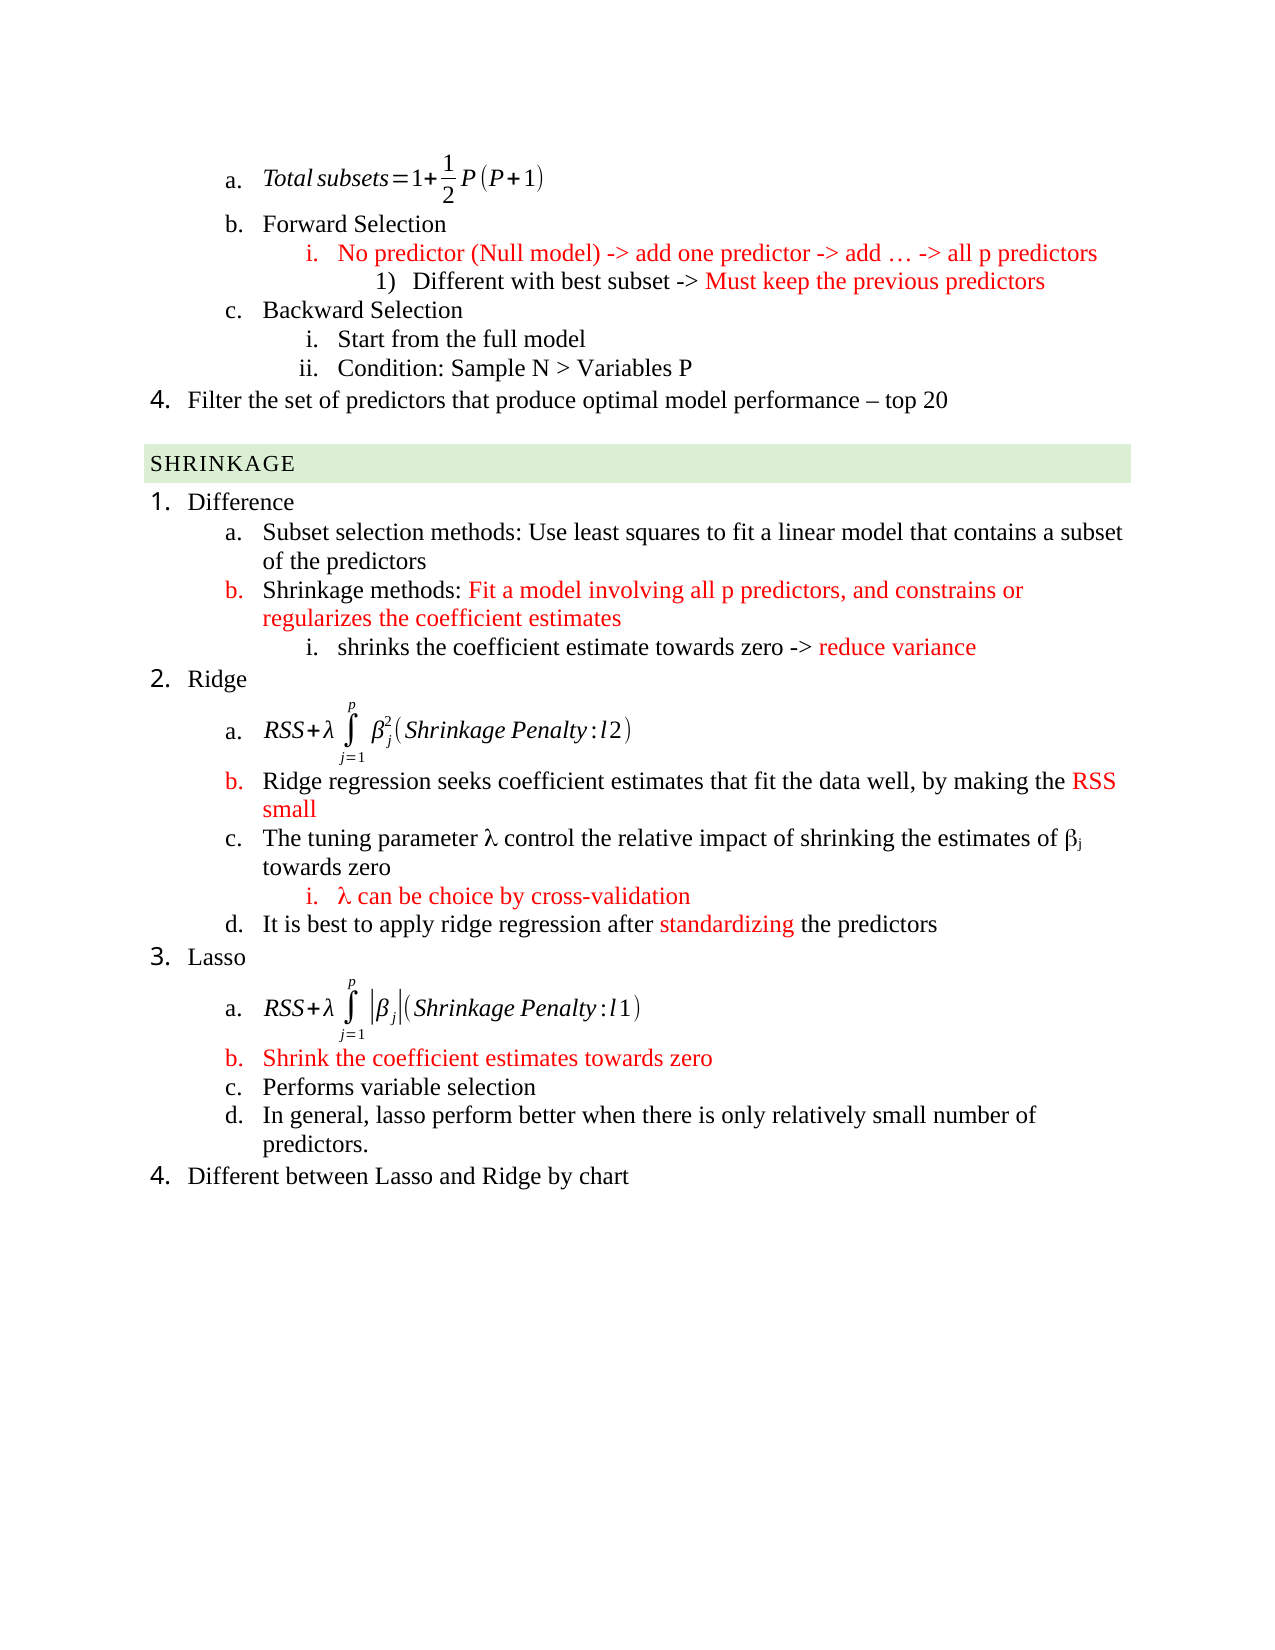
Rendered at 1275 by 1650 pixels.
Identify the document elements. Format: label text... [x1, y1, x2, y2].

list Shrinkage methods: Fit a model involving all p predictors, and constrains or regularizes the coefficient estimates [225, 575, 1125, 632]
list Ridge [150, 661, 1125, 695]
list Backward Selection [225, 295, 1125, 324]
subtitle Shrinkage [150, 451, 1125, 477]
list Condition: Sample N > Variables P [319, 353, 1125, 381]
list Subset selection methods: Use least squares to fit a linear model that contains a subset of the predictors [225, 517, 1125, 575]
list Start from the full model [319, 324, 1125, 353]
list Different between Lasso and Ridge by chart [150, 1158, 1125, 1192]
list Lasso [150, 938, 1125, 972]
list The tuning parameter control the relative impact of shrinking the estimates of j towards zero [225, 823, 1125, 881]
list No predictor (Null model) -> add one predictor -> add … -> all p predictors [319, 238, 1125, 266]
list Forward Selection [225, 209, 1125, 238]
list Performs variable selection [225, 1072, 1125, 1101]
list Filter the set of predictors that produce optimal model performance – top 20 [150, 381, 1125, 416]
list Ridge regression seeks coefficient estimates that fit the data well, by making the RSS small [225, 766, 1125, 823]
list It is best to apply ridge regression after standardizing the predictors [225, 909, 1125, 938]
list Different with best subset -> Must keep the previous predictors [375, 266, 1125, 295]
list In general, lasso perform better when there is only relatively small number of predictors. [225, 1101, 1125, 1158]
list shrinks the coefficient estimate towards zero -> reduce variance [319, 632, 1125, 661]
list Shrink the coefficient estimates towards zero [225, 1043, 1125, 1072]
list Difference [150, 483, 1125, 517]
list can be choice by cross-validation [319, 881, 1125, 909]
